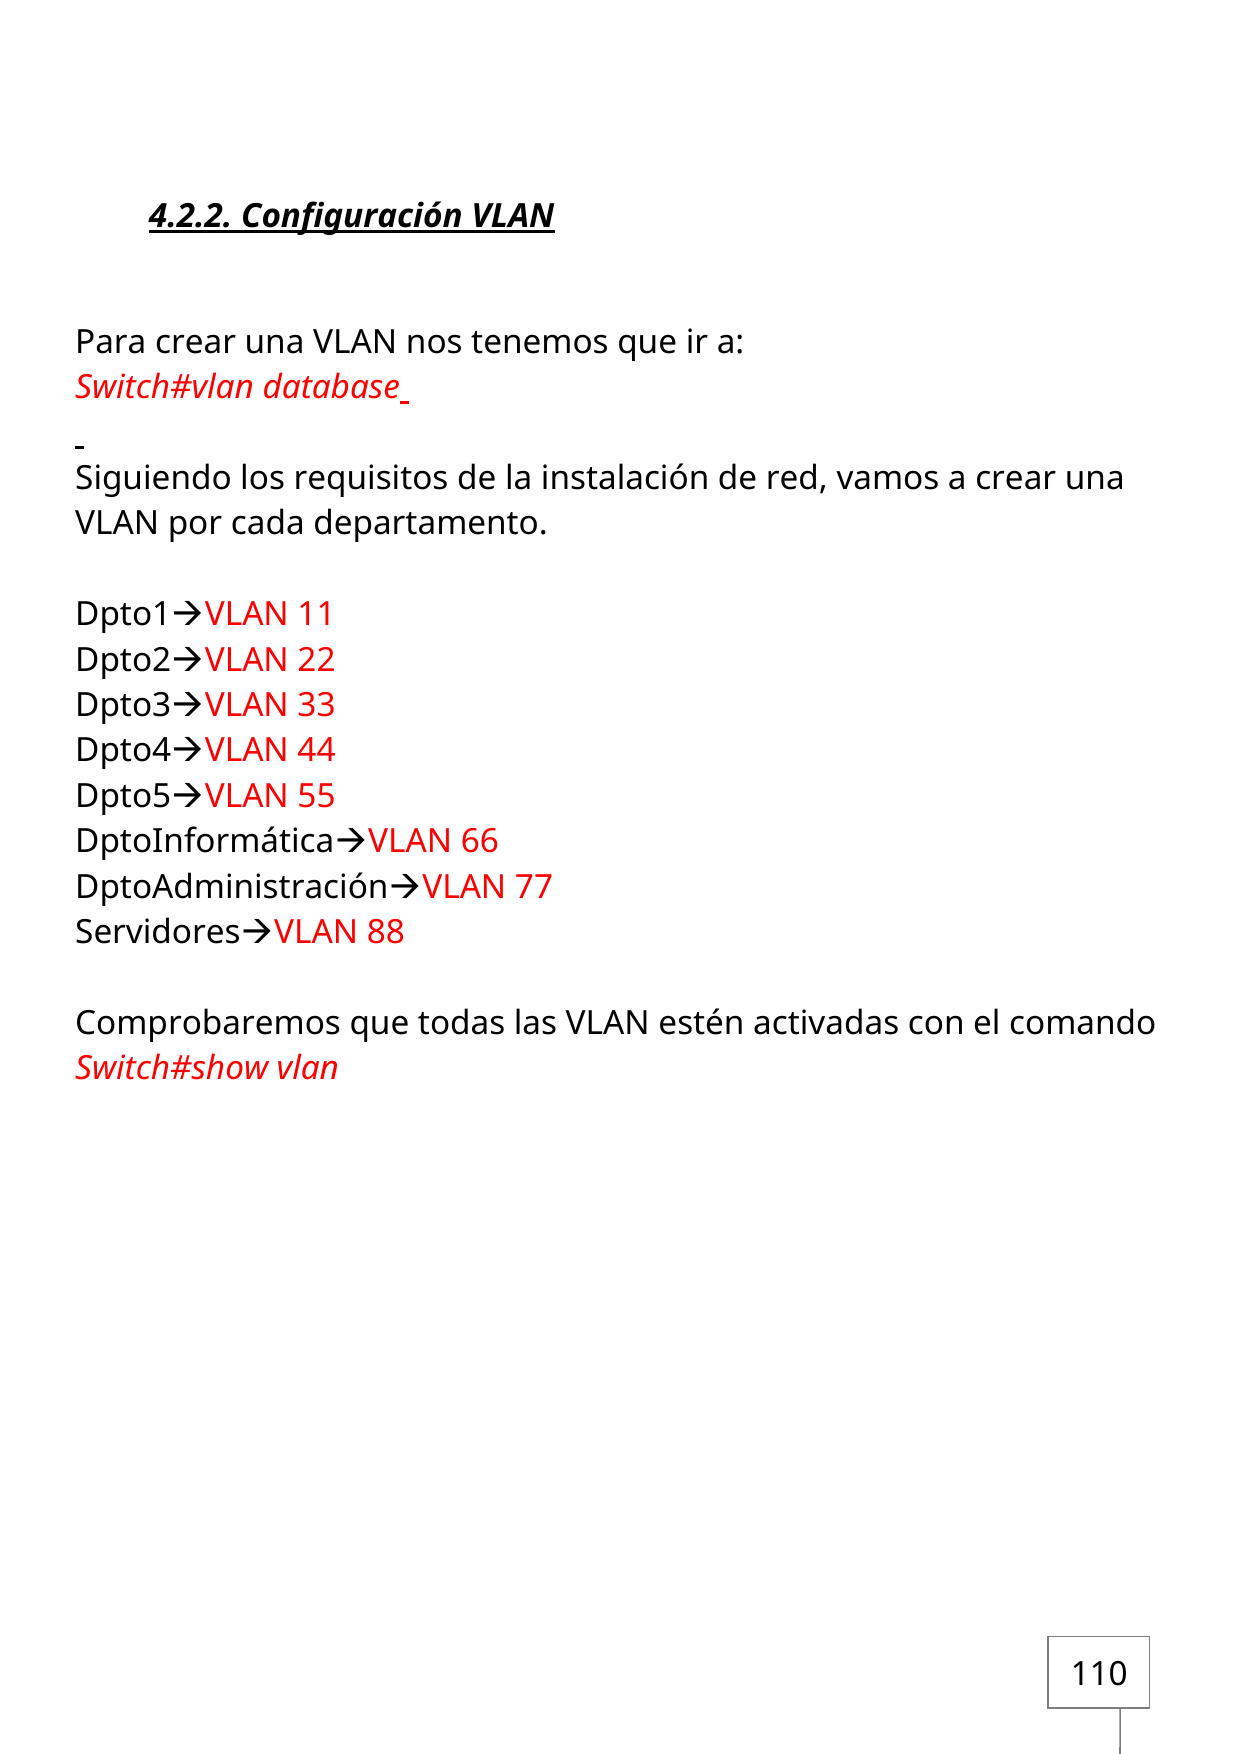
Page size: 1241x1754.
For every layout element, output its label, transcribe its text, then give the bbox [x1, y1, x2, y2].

text Dpto1VLAN 11 [75, 590, 1165, 635]
text Switch#vlan database [75, 363, 1165, 408]
text Para crear una VLAN nos tenemos que ir a: [75, 317, 1165, 363]
text ServidoresVLAN 88 [75, 908, 1165, 953]
text DptoAdministraciónVLAN 77 [75, 862, 1165, 908]
text Dpto2VLAN 22 [75, 635, 1165, 681]
subtitle 4.2.2. Configuración VLAN [75, 192, 1165, 238]
text Dpto5VLAN 55 [75, 772, 1165, 817]
text Dpto3VLAN 33 [75, 681, 1165, 726]
text Dpto4VLAN 44 [75, 726, 1165, 772]
text Switch#show vlan [75, 1044, 1165, 1089]
text DptoInformáticaVLAN 66 [75, 817, 1165, 862]
text Siguiendo los requisitos de la instalación de red, vamos a crear una VLAN por cada departamento. [75, 454, 1165, 544]
text Comprobaremos que todas las VLAN estén activadas con el comando [75, 999, 1165, 1044]
